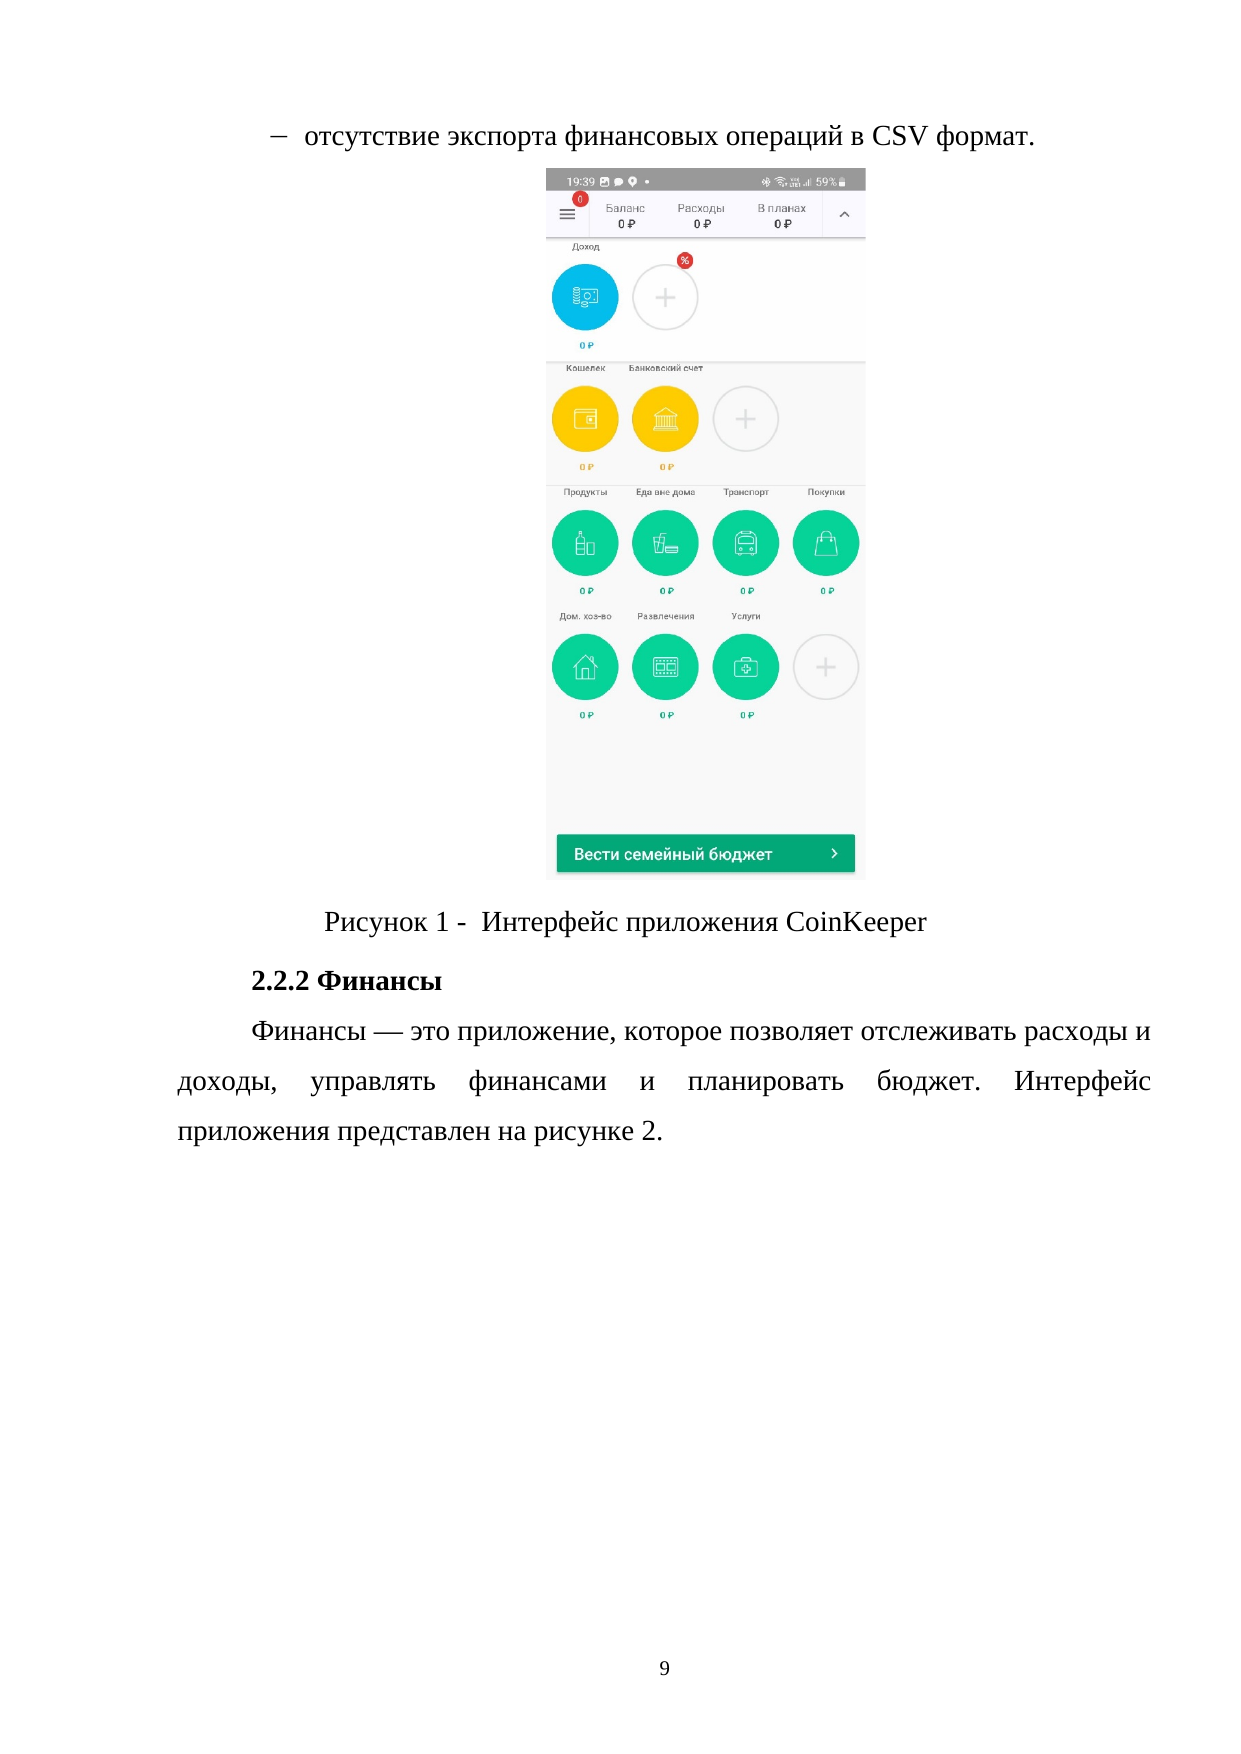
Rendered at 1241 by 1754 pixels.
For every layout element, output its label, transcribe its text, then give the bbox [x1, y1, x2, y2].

text отсутствие экспорта финансовых операций в CSV формат. [267, 118, 1152, 152]
picture [546, 168, 866, 880]
text Финансы — это приложение, которое позволяет отслеживать расходы и доходы, управлять финансами и планировать бюджет. Интерфейс приложения представлен на рисунке 2. [177, 1013, 1152, 1147]
text Финансы [251, 963, 1152, 996]
text Интерфейс приложения CoinKeeper [177, 904, 1152, 938]
